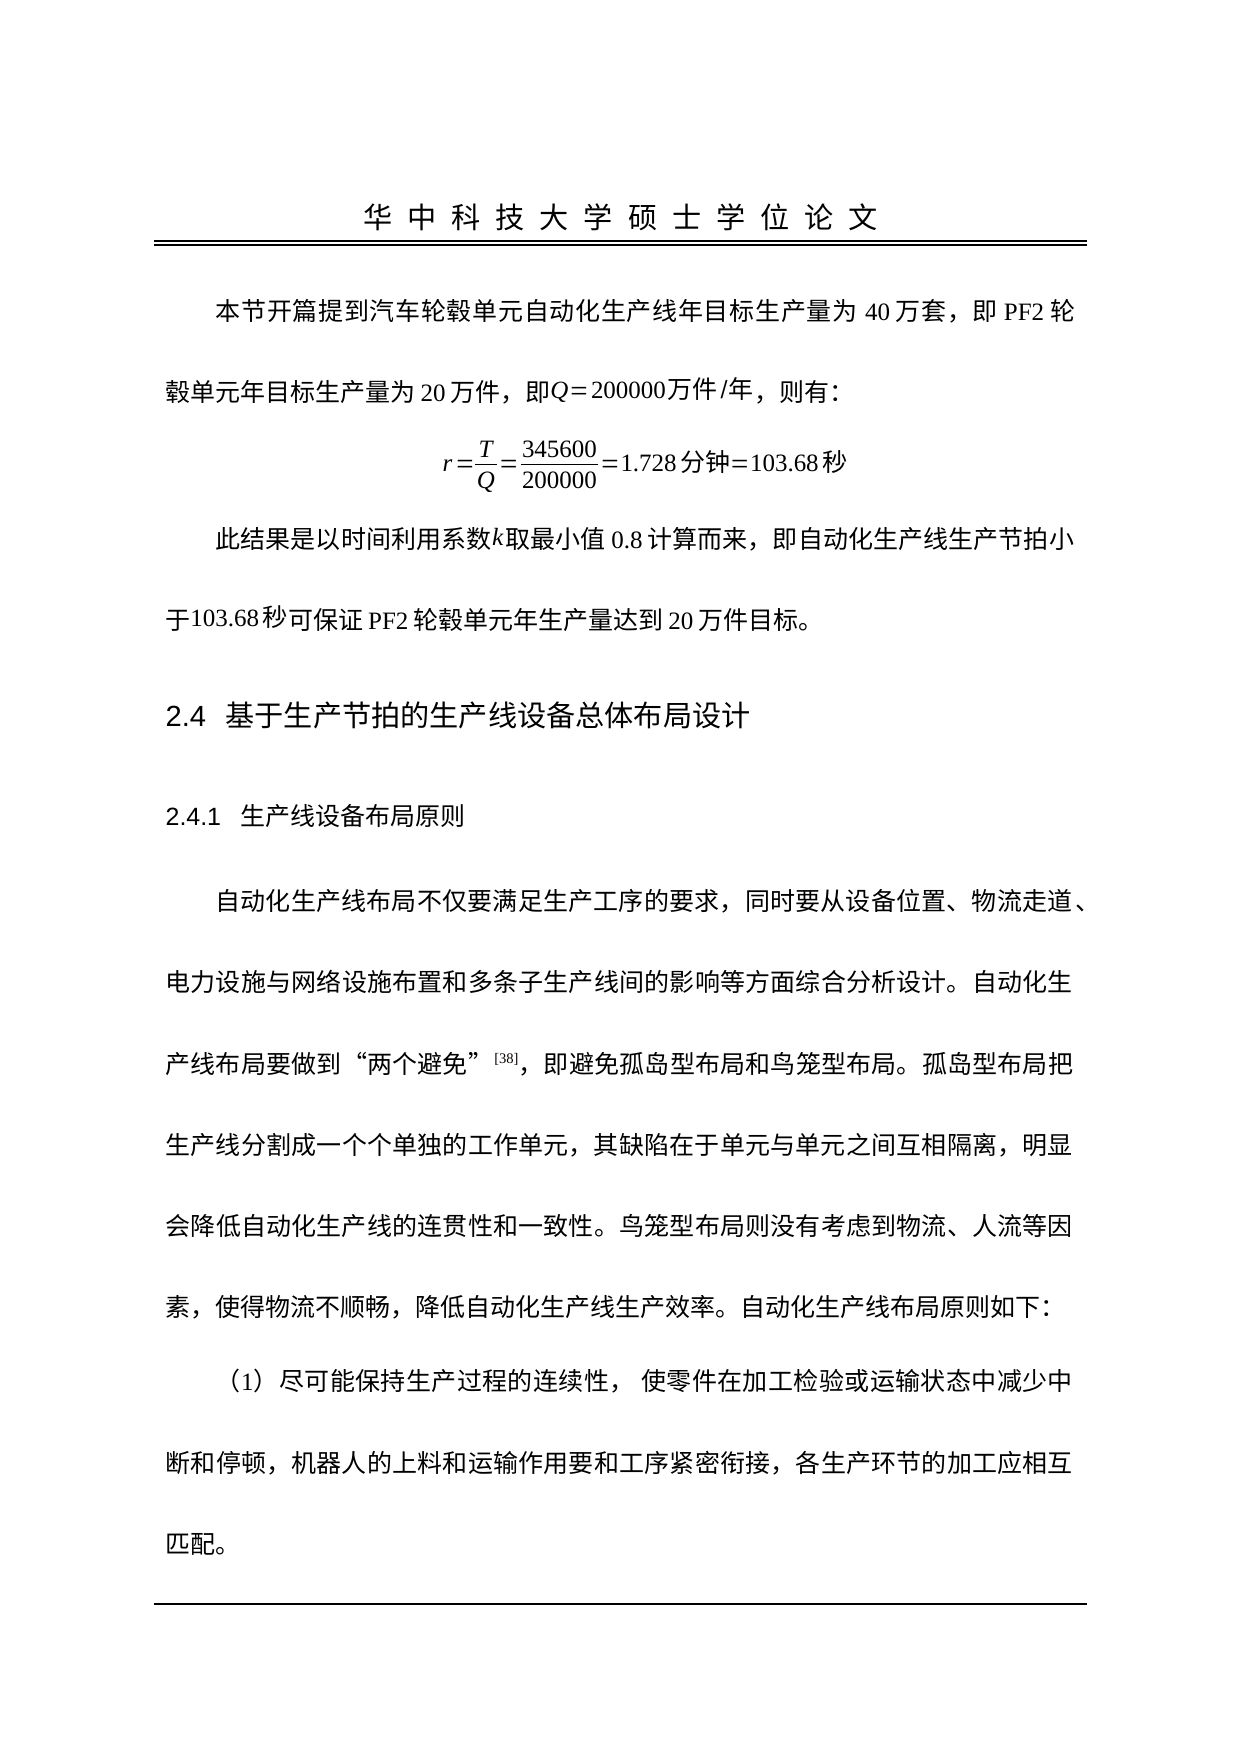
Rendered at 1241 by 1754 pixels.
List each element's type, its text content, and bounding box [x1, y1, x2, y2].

text 本节开篇提到汽车轮毂单元自动化生产线年目标生产量为40万套，即PF2轮毂单元年目标生产量为20万件，即，则有： [165, 277, 1075, 423]
text 此结果是以时间利用系数取最小值0.8计算而来，即自动化生产线生产节拍小于可保证PF2轮毂单元年生产量达到20万件目标。 [165, 505, 1075, 651]
text （1）尽可能保持生产过程的连续性， 使零件在加工检验或运输状态中减少中断和停顿，机器人的上料和运输作用要和工序紧密衔接，各生产环节的加工应相互匹配。 [165, 1347, 1075, 1575]
text 自动化生产线布局不仅要满足生产工序的要求，同时要从设备位置、物流走道、电力设施与网络设施布置和多条子生产线间的影响等方面综合分析设计。自动化生产线布局要做到“两个避免”[38]，即避免孤岛型布局和鸟笼型布局。孤岛型布局把生产线分割成一个个单独的工作单元，其缺陷在于单元与单元之间互相隔离，明显会降低自动化生产线的连贯性和一致性。鸟笼型布局则没有考虑到物流、人流等因素，使得物流不顺畅，降低自动化生产线生产效率。自动化生产线布局原则如下： [165, 867, 1075, 1338]
subtitle 生产线设备布局原则 [165, 782, 1075, 847]
subtitle 基于生产节拍的生产线设备总体布局设计 [165, 681, 1075, 746]
